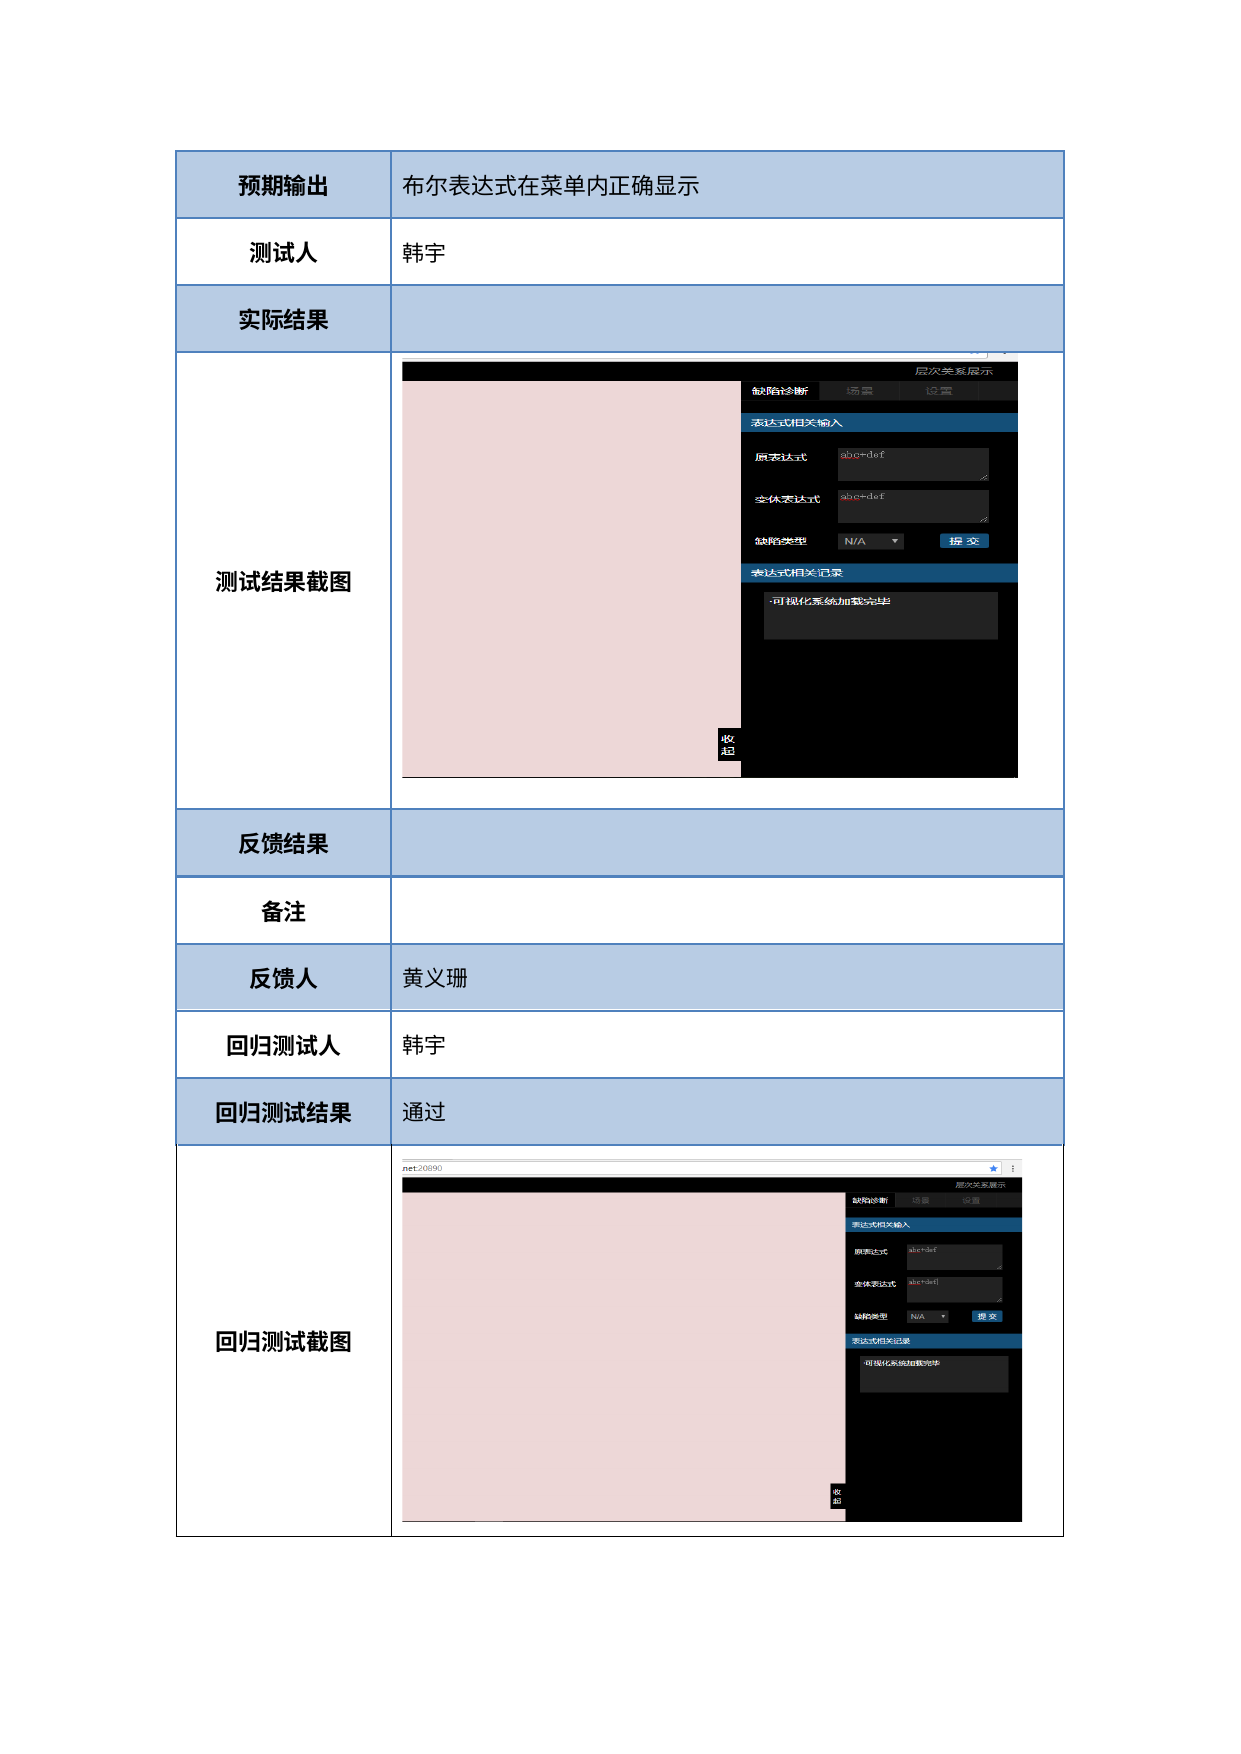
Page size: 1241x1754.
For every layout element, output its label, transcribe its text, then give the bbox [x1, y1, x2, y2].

table_cell 布尔表达式在菜单内正确显示 [392, 152, 1063, 217]
table_cell 回归测试人 [177, 1012, 390, 1077]
table_cell 测试人 [177, 219, 390, 284]
table_cell [392, 286, 1063, 351]
table_cell 韩宇 [392, 1012, 1063, 1077]
table_cell [392, 353, 1063, 808]
table_cell [392, 810, 1063, 875]
table_cell 测试结果截图 [177, 353, 390, 808]
table_cell 反馈人 [177, 945, 390, 1009]
table_cell 韩宇 [392, 219, 1063, 284]
table_cell 通过 [392, 1079, 1063, 1144]
table_cell 实际结果 [177, 286, 390, 351]
table_cell 回归测试截图 [177, 1145, 391, 1536]
table_cell 备注 [177, 878, 390, 942]
picture [402, 1159, 1023, 1522]
table_cell 黄义珊 [392, 945, 1063, 1009]
table_cell 预期输出 [177, 152, 390, 217]
table_cell 反馈结果 [177, 810, 390, 875]
picture [402, 353, 1018, 778]
table_cell 回归测试结果 [177, 1079, 390, 1144]
table_cell [392, 1144, 1063, 1536]
table_cell [392, 878, 1063, 942]
